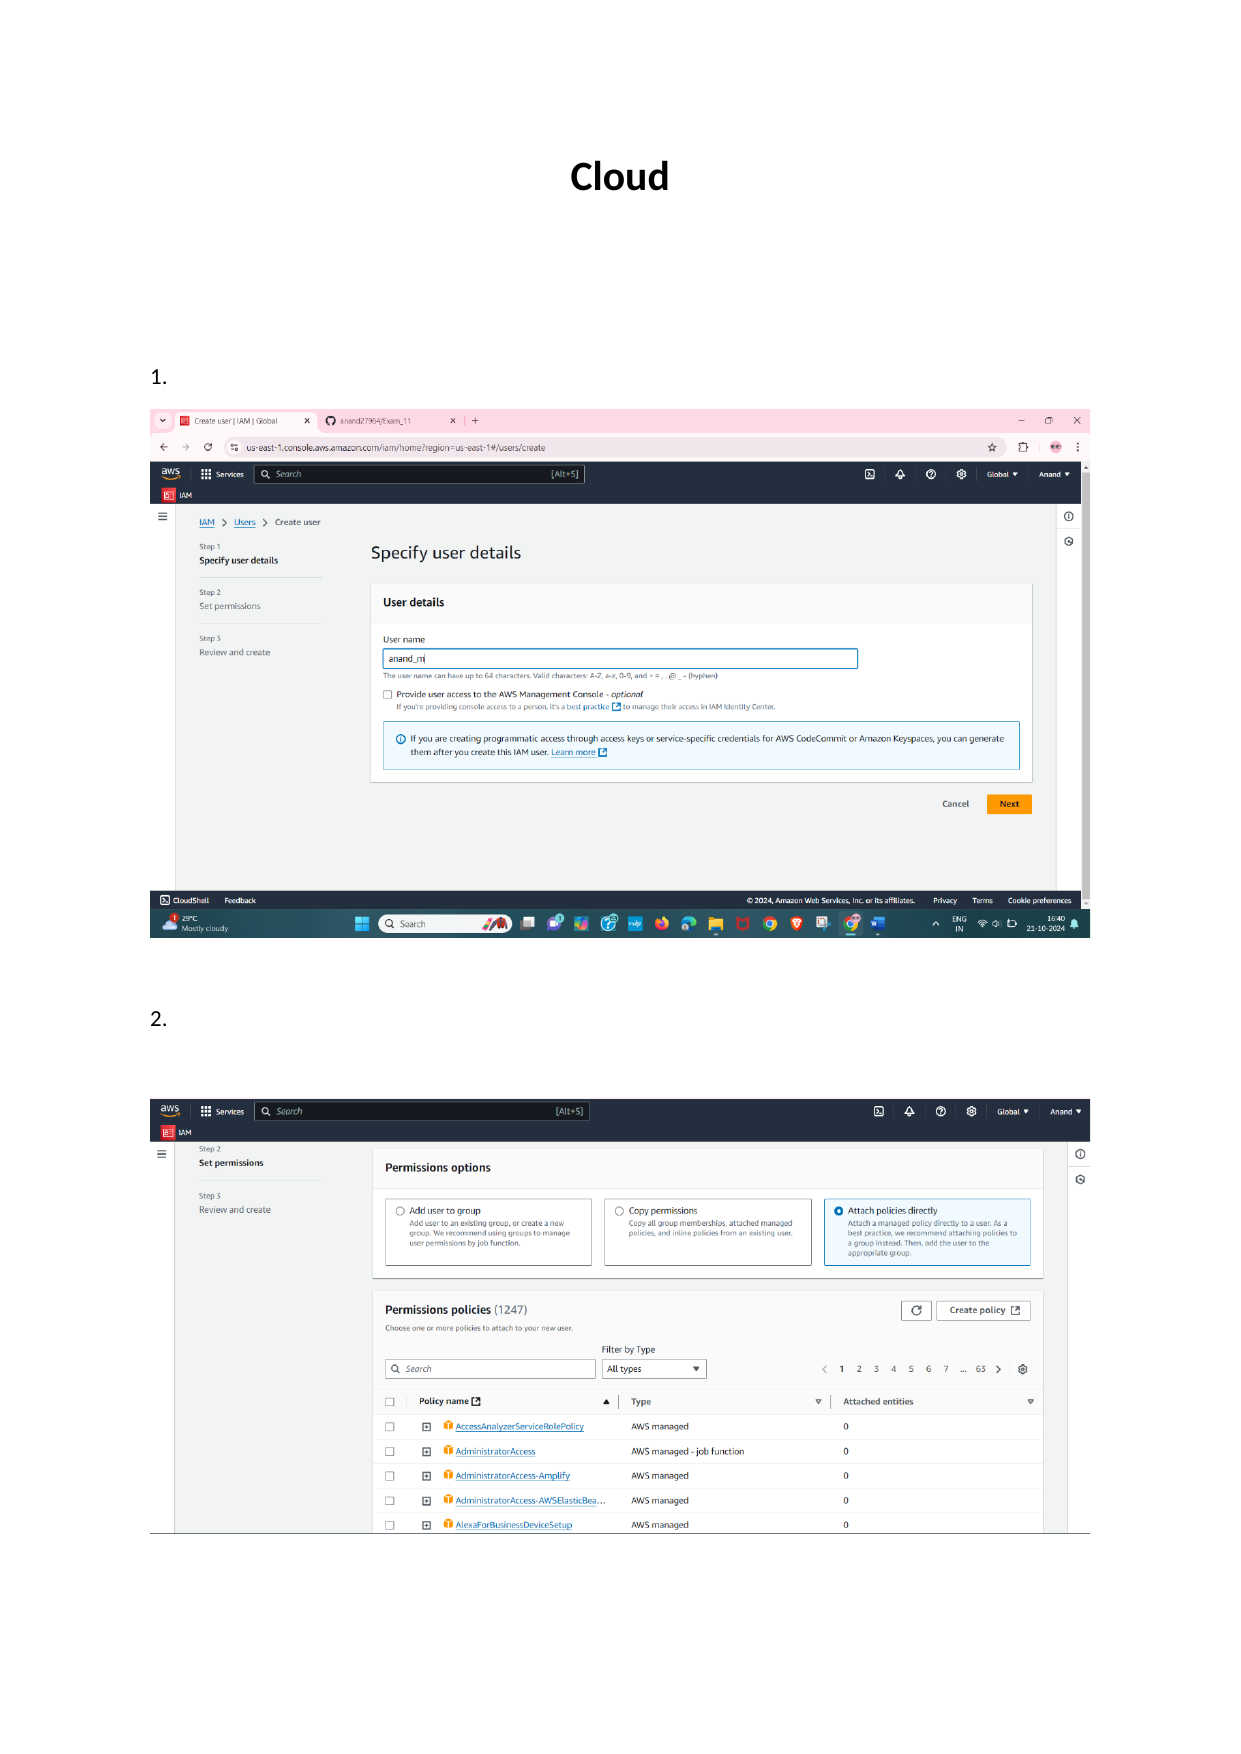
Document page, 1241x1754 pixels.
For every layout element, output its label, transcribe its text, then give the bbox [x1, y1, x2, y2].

text Cloud [150, 150, 1090, 201]
text 2. [150, 1004, 1090, 1032]
text 1. [150, 362, 1090, 390]
picture [150, 409, 1091, 938]
picture [150, 1097, 1091, 1534]
